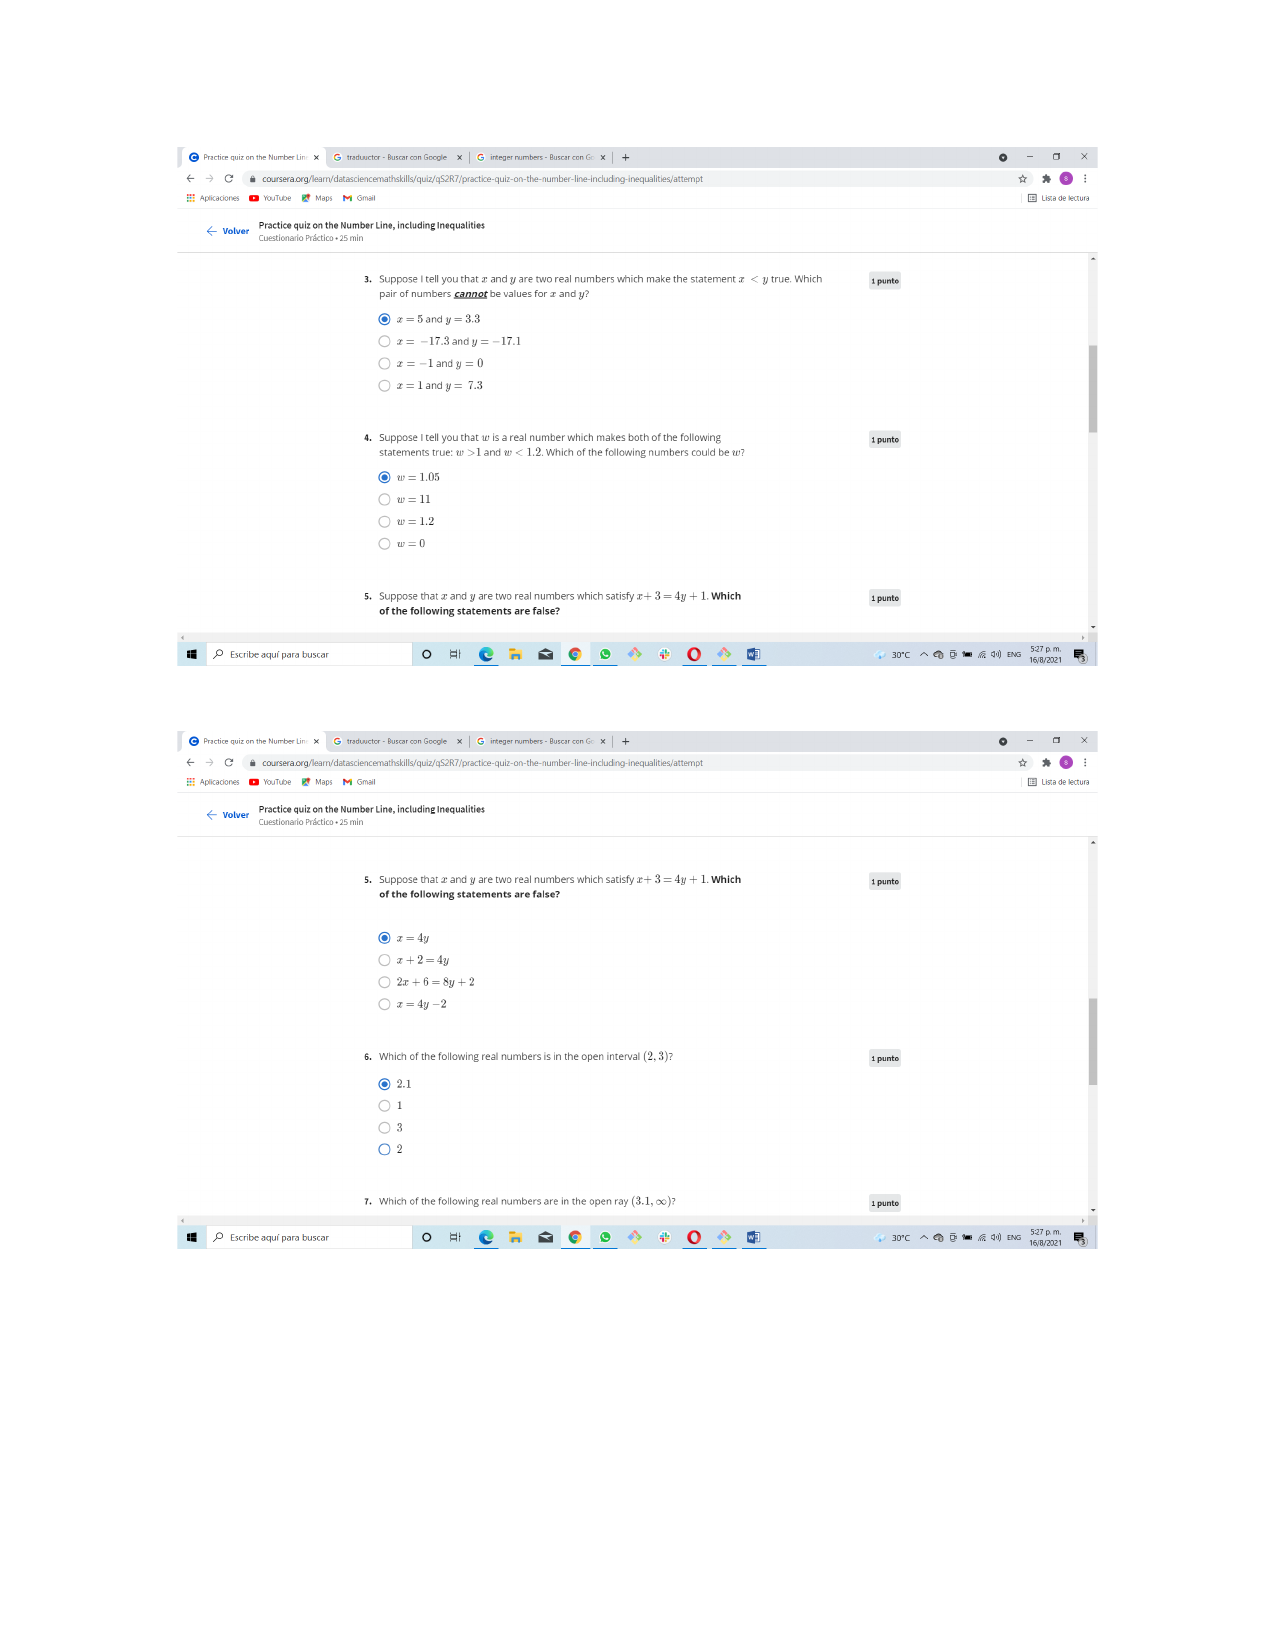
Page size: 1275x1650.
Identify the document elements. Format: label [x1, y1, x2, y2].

picture [177, 731, 1098, 1249]
picture [177, 147, 1098, 666]
